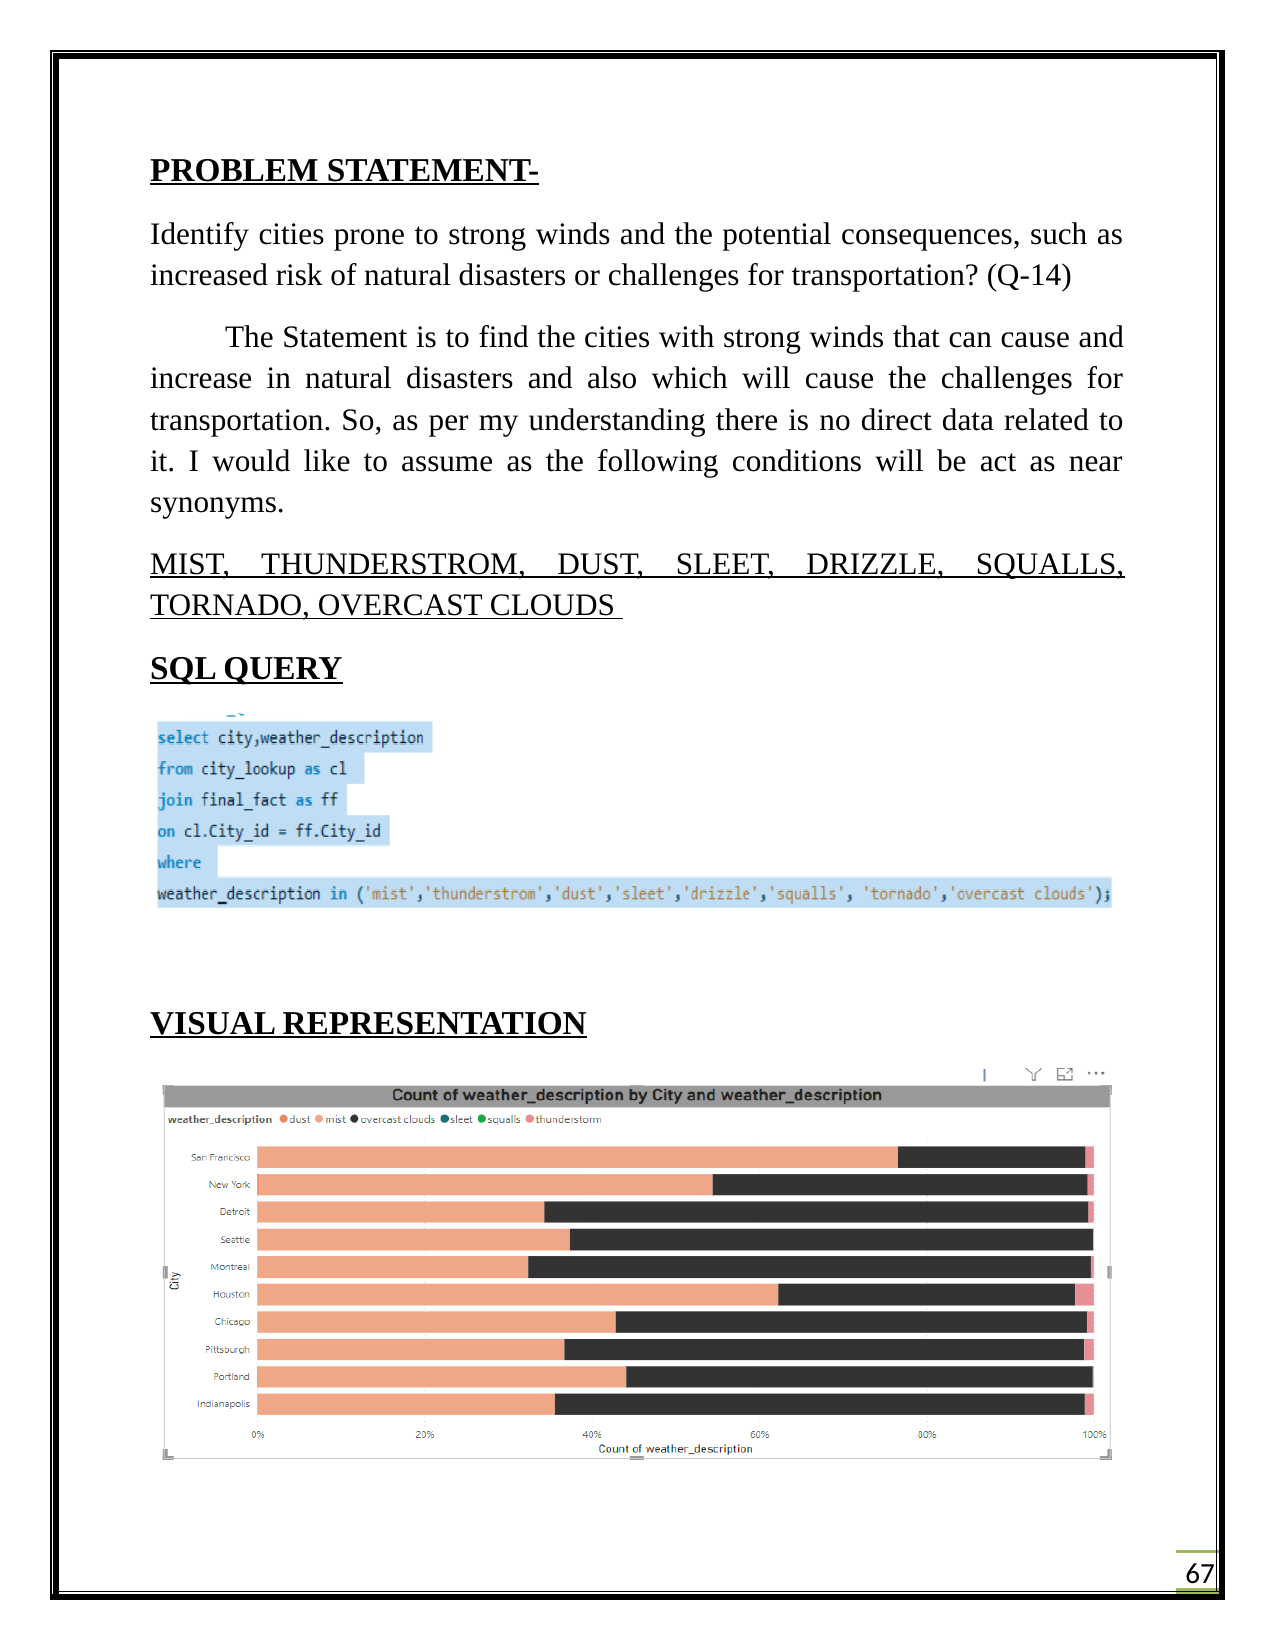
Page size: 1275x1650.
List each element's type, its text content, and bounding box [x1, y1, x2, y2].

picture [150, 713, 1125, 916]
text VISUAL REPRESENTATION [150, 1003, 1125, 1041]
text The Statement is to find the cities with strong winds that can cause and increase in natural disasters and also which will cause the challenges for transportation. So, as per my understanding there is no direct data related to it. I would like to assume as the following conditions will be act as near synonyms. [150, 318, 1125, 519]
text SQL QUERY [150, 649, 1125, 687]
text MIST, THUNDERSTROM, DUST, SLEET, DRIZZLE, SQUALLS, TORNADO, OVERCAST CLOUDS [150, 545, 1125, 576]
text MIST, THUNDERSTROM, DUST, SLEET, DRIZZLE, SQUALLS, TORNADO, OVERCAST CLOUDS [150, 578, 1125, 622]
picture [150, 1068, 1125, 1485]
text PROBLEM STATEMENT- [150, 150, 1125, 188]
text Identify cities prone to strong winds and the potential consequences, such as increased risk of natural disasters or challenges for transportation? (Q-14) [150, 215, 1125, 292]
